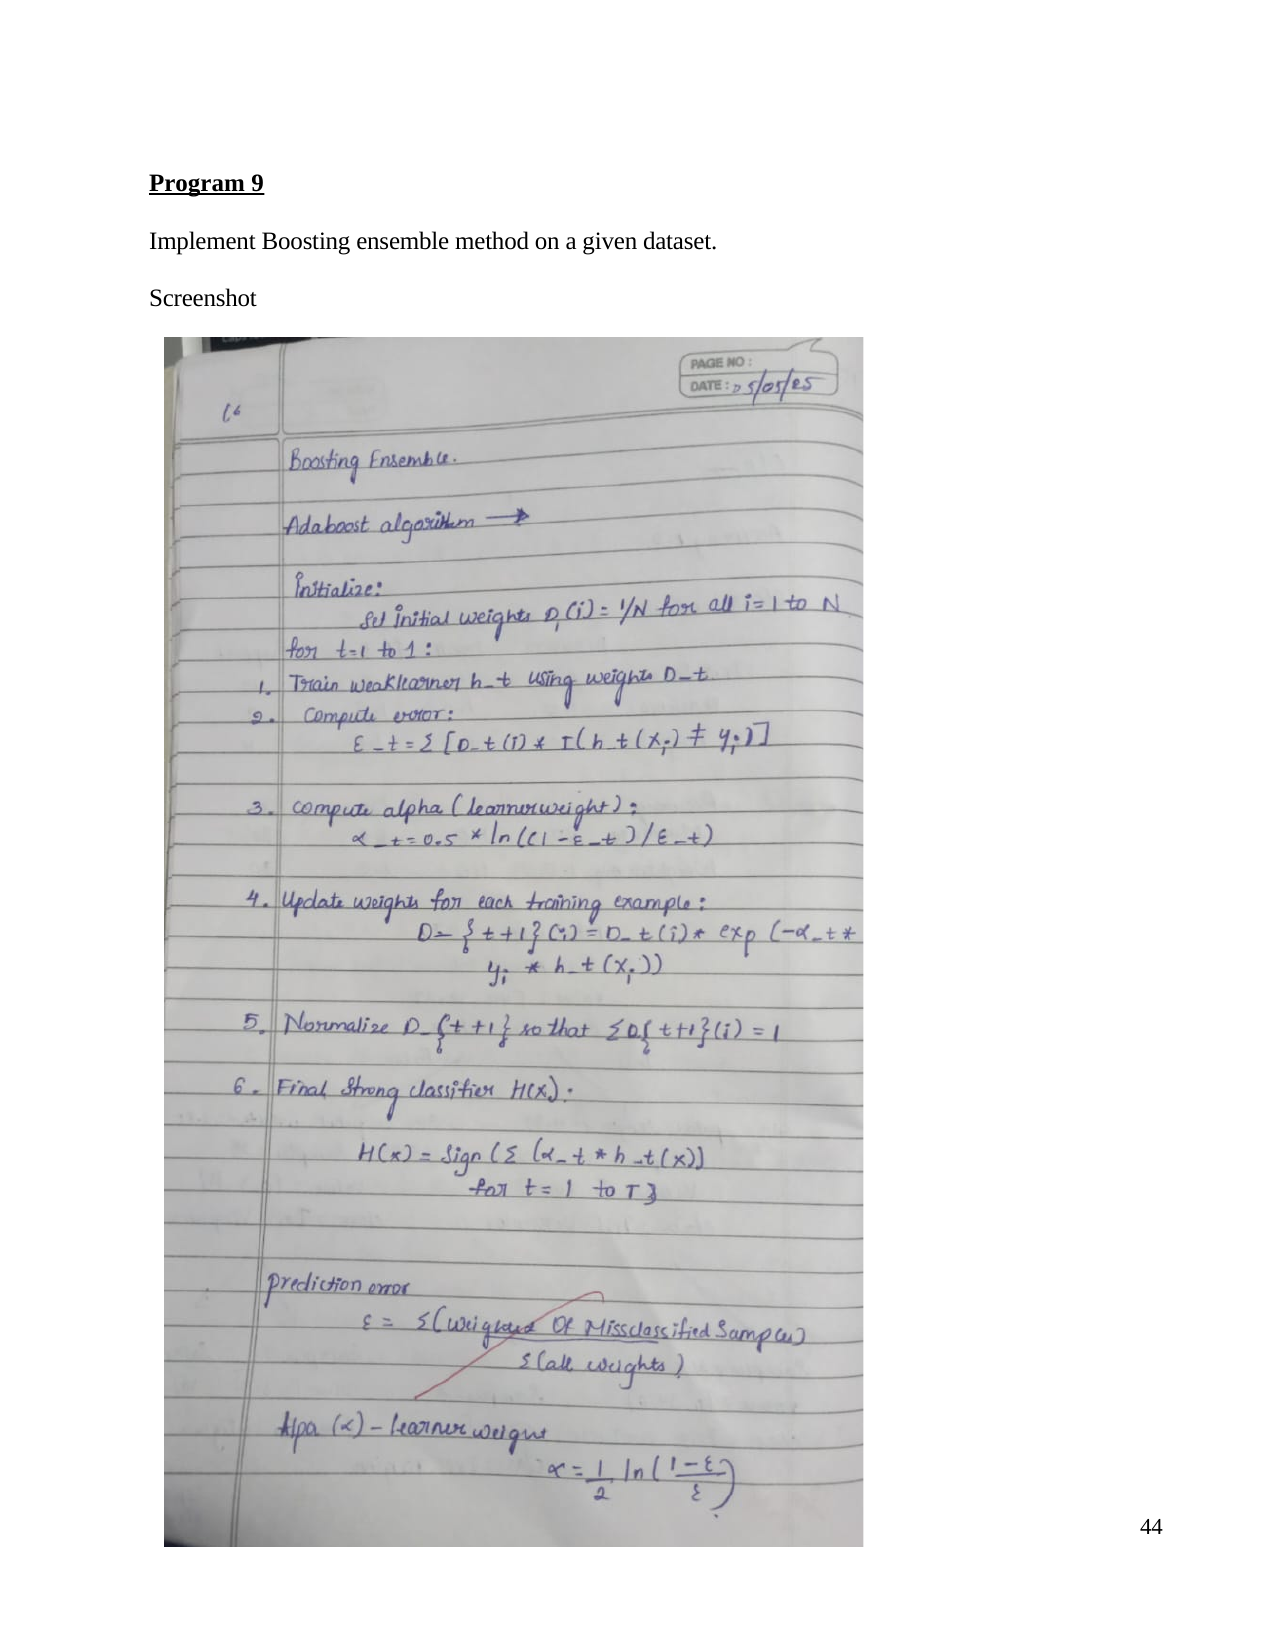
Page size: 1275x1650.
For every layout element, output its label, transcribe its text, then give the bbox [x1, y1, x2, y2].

text Implement Boosting ensemble method on a given dataset. [149, 226, 1162, 254]
picture [164, 337, 863, 1547]
text Screenshot [149, 283, 1162, 312]
subtitle Program 9 [149, 168, 1162, 197]
